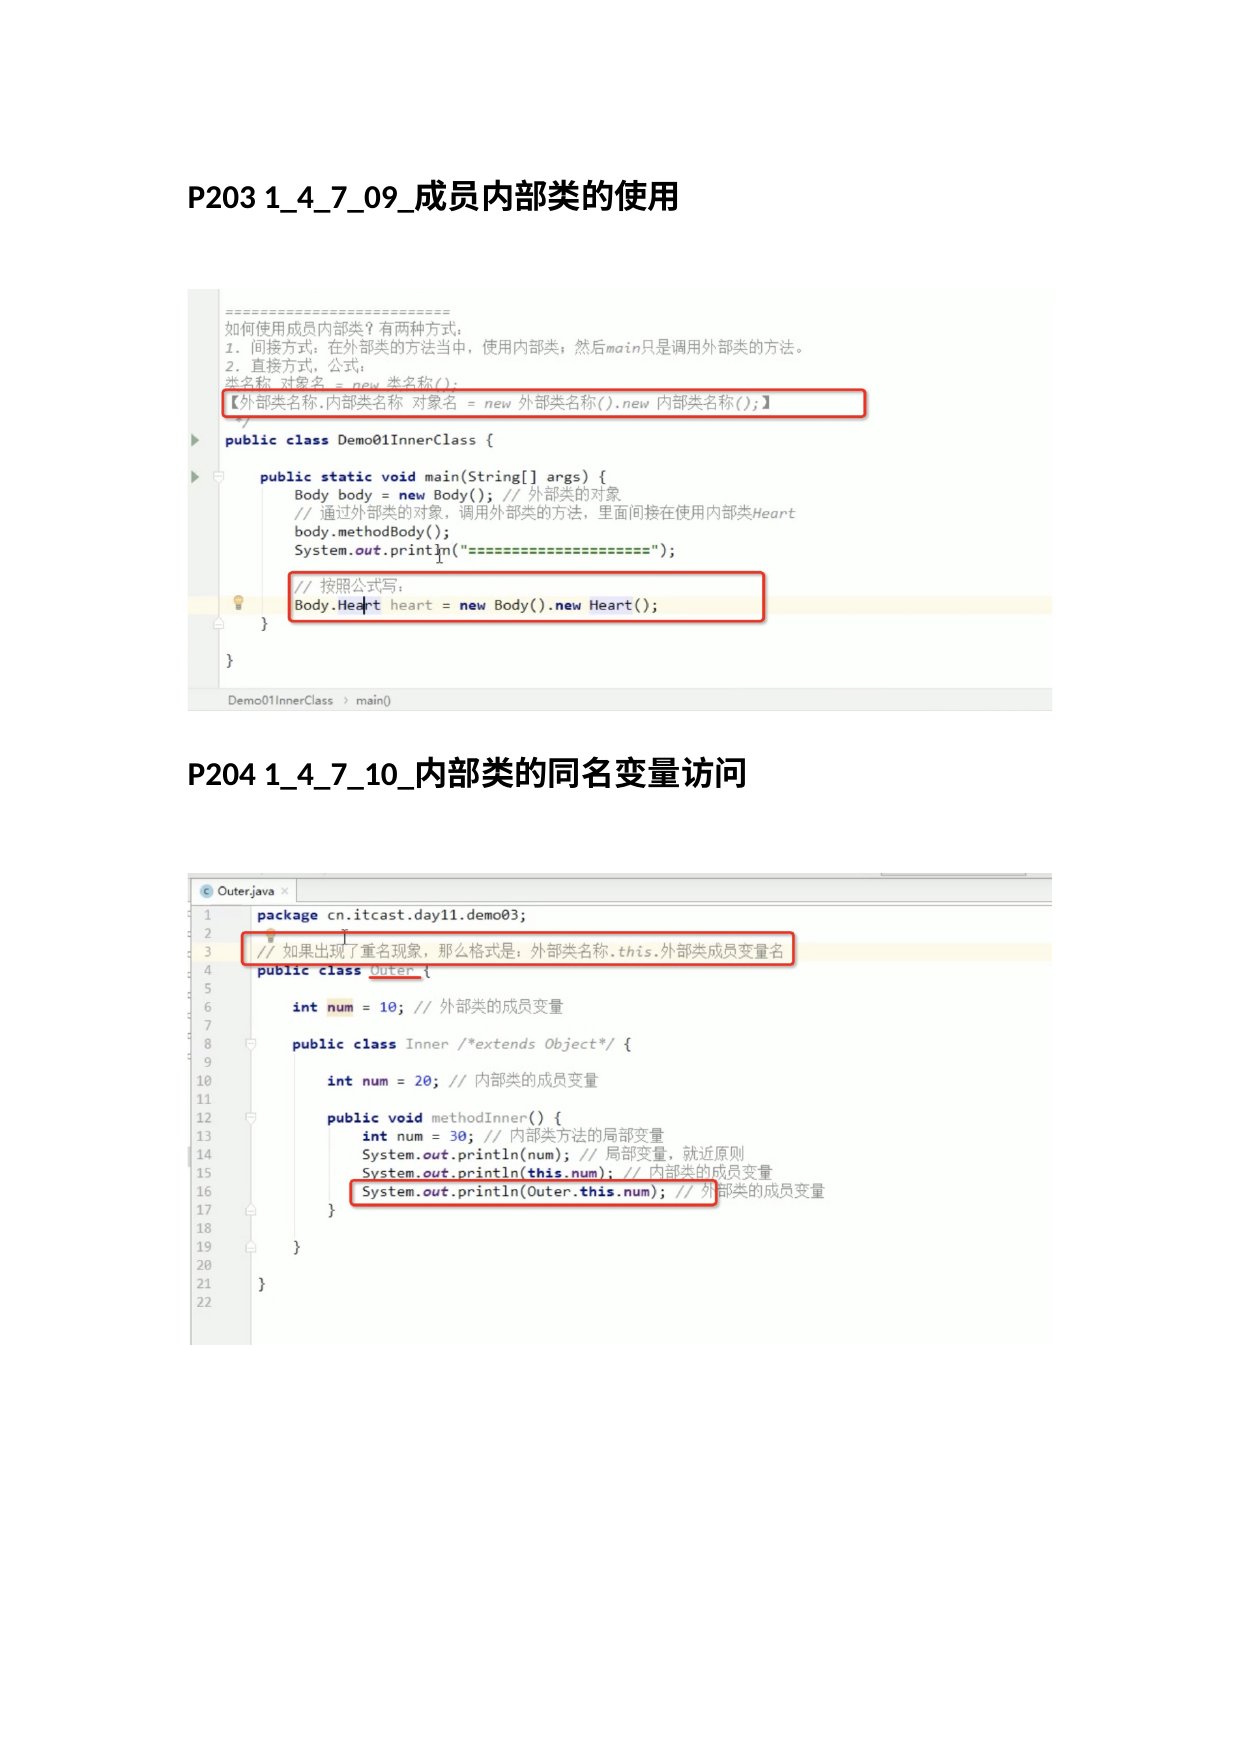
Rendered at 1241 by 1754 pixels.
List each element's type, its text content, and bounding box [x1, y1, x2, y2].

subtitle P204 1_4_7_10_内部类的同名变量访问 [187, 738, 1053, 803]
subtitle P203 1_4_7_09_成员内部类的使用 [187, 162, 1053, 227]
picture [187, 289, 1053, 711]
picture [187, 873, 1052, 1345]
